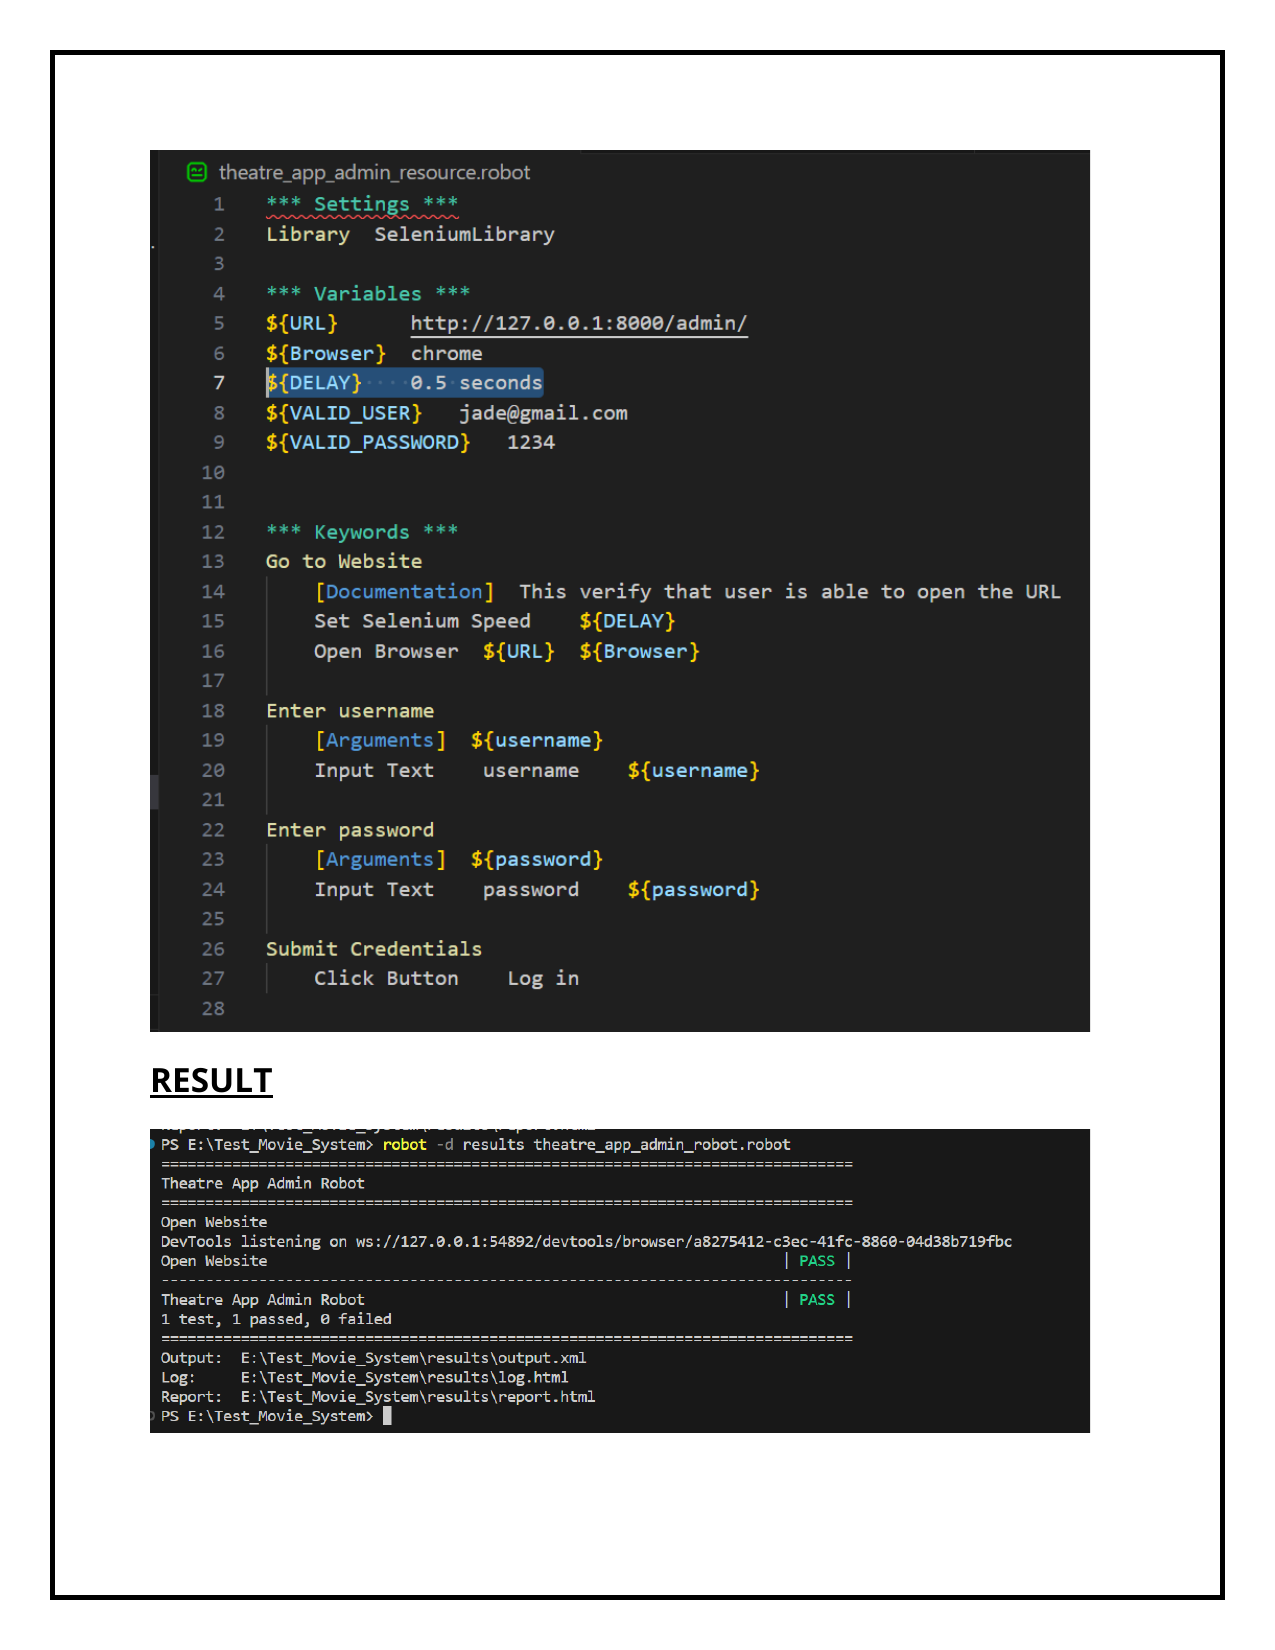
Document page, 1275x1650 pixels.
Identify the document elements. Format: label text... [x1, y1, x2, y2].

picture [150, 150, 1091, 1032]
text RESULT [150, 1057, 1125, 1102]
picture [150, 1129, 1091, 1433]
